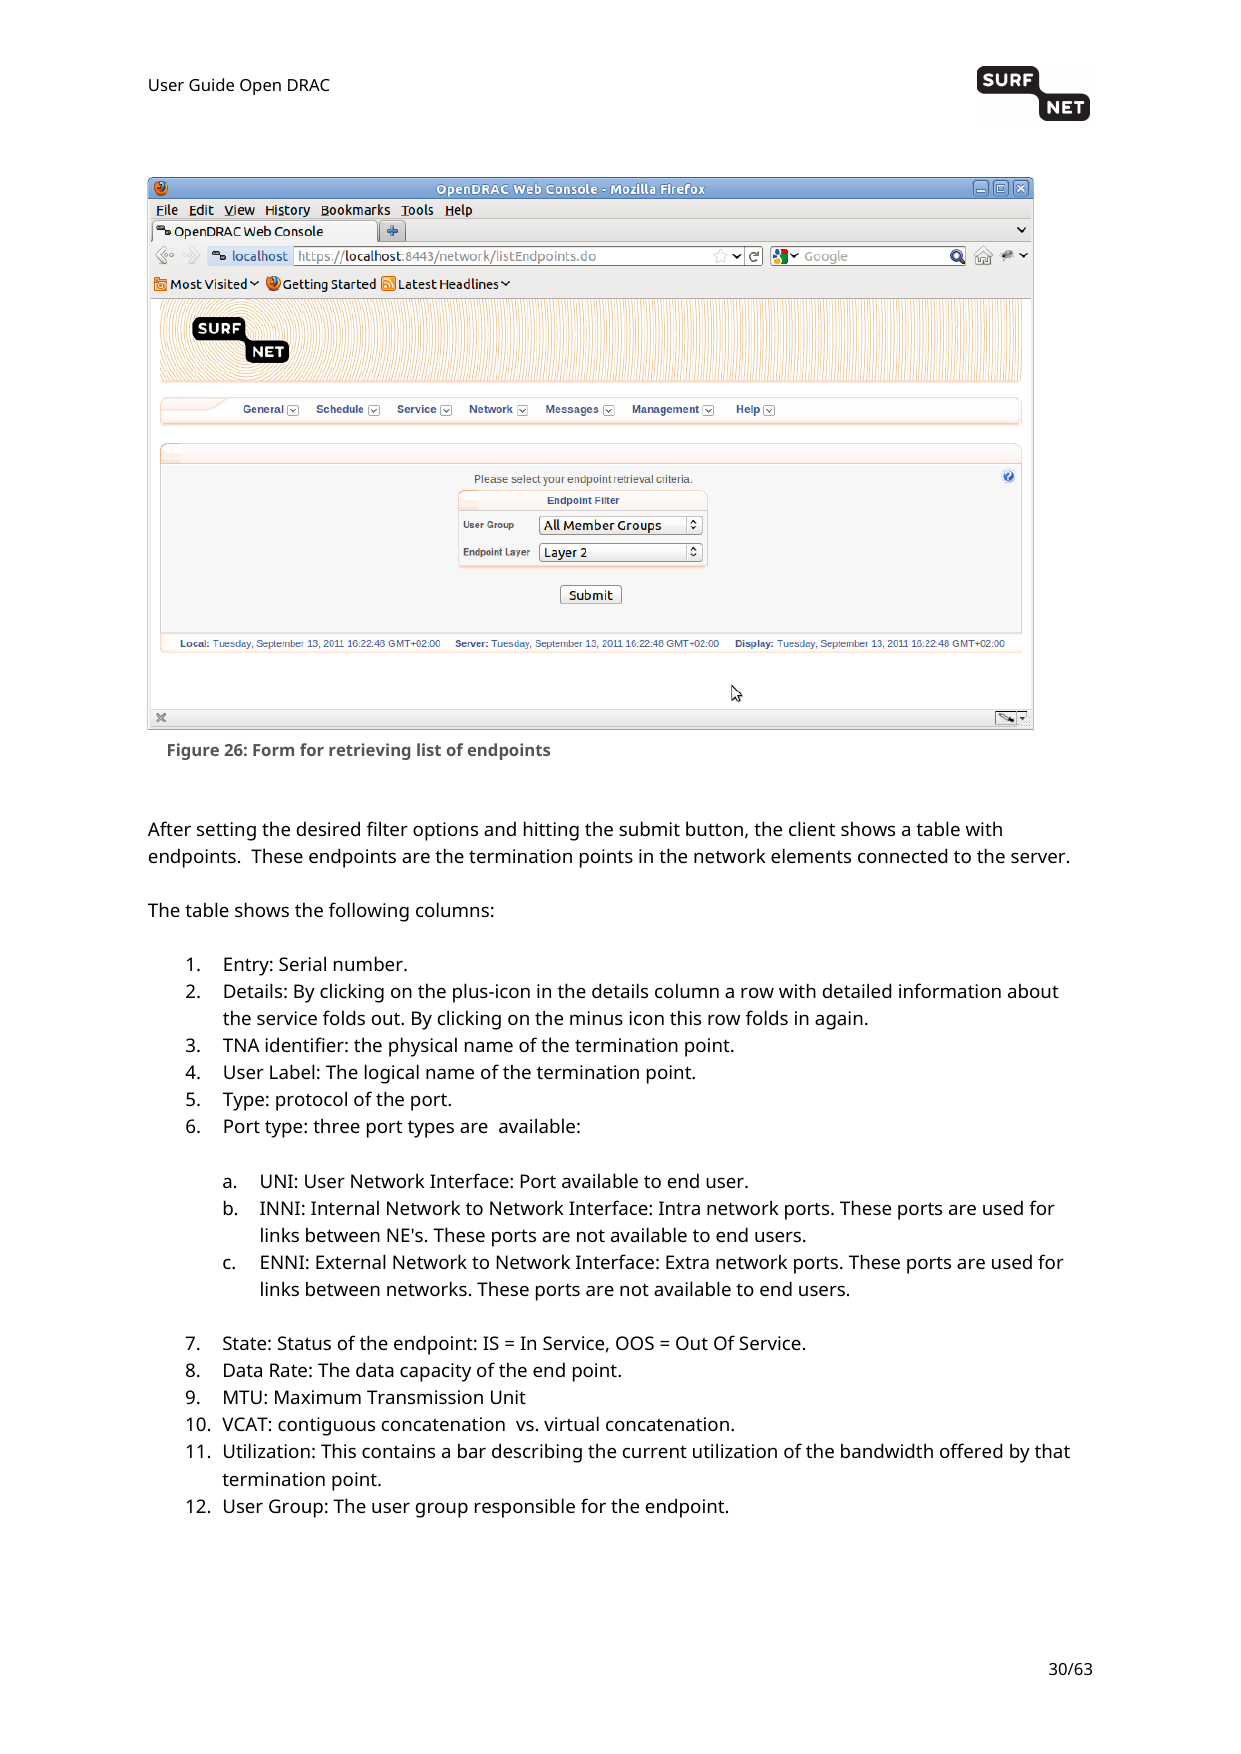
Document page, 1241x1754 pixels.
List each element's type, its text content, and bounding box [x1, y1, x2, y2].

list TNA identifier: the physical name of the termination point. [185, 1031, 1092, 1058]
list User Label: The logical name of the termination point. [185, 1058, 1092, 1085]
text INNI: Internal Network to Network Interface: Intra network ports. These ports are used for links between NE's. These ports are not available to end users. [222, 1193, 1092, 1248]
list Type: protocol of the port. [185, 1085, 1092, 1112]
picture [977, 66, 1090, 121]
text User Group: The user group responsible for the endpoint. [185, 1491, 1092, 1518]
list Entry: Serial number. [185, 950, 1092, 977]
text Data Rate: The data capacity of the end point. [185, 1356, 1092, 1383]
text VCAT: contiguous concatenation vs. virtual concatenation. [185, 1410, 1092, 1437]
text After setting the desired filter options and hitting the submit button, the client shows a table with endpoints. These endpoints are the termination points in the network elements connected to the server. [148, 814, 1092, 868]
text MTU: Maximum Transmission Unit [185, 1383, 1092, 1410]
text UNI: User Network Interface: Port available to end user. [222, 1166, 1092, 1193]
text ENNI: External Network to Network Interface: Extra network ports. These ports are used for links between networks. These ports are not available to end users. [222, 1248, 1092, 1302]
text State: Status of the endpoint: IS = In Service, OOS = Out Of Service. [185, 1329, 1092, 1356]
text Utilization: This contains a bar describing the current utilization of the bandwidth offered by that termination point. [185, 1437, 1092, 1491]
list Details: By clicking on the plus-icon in the details column a row with detailed information about the service folds out. By clicking on the minus icon this row folds in again. [185, 977, 1092, 1031]
list Port type: three port types are available: [185, 1112, 1092, 1139]
text The table shows the following columns: [148, 896, 1092, 923]
picture [147, 177, 1034, 730]
